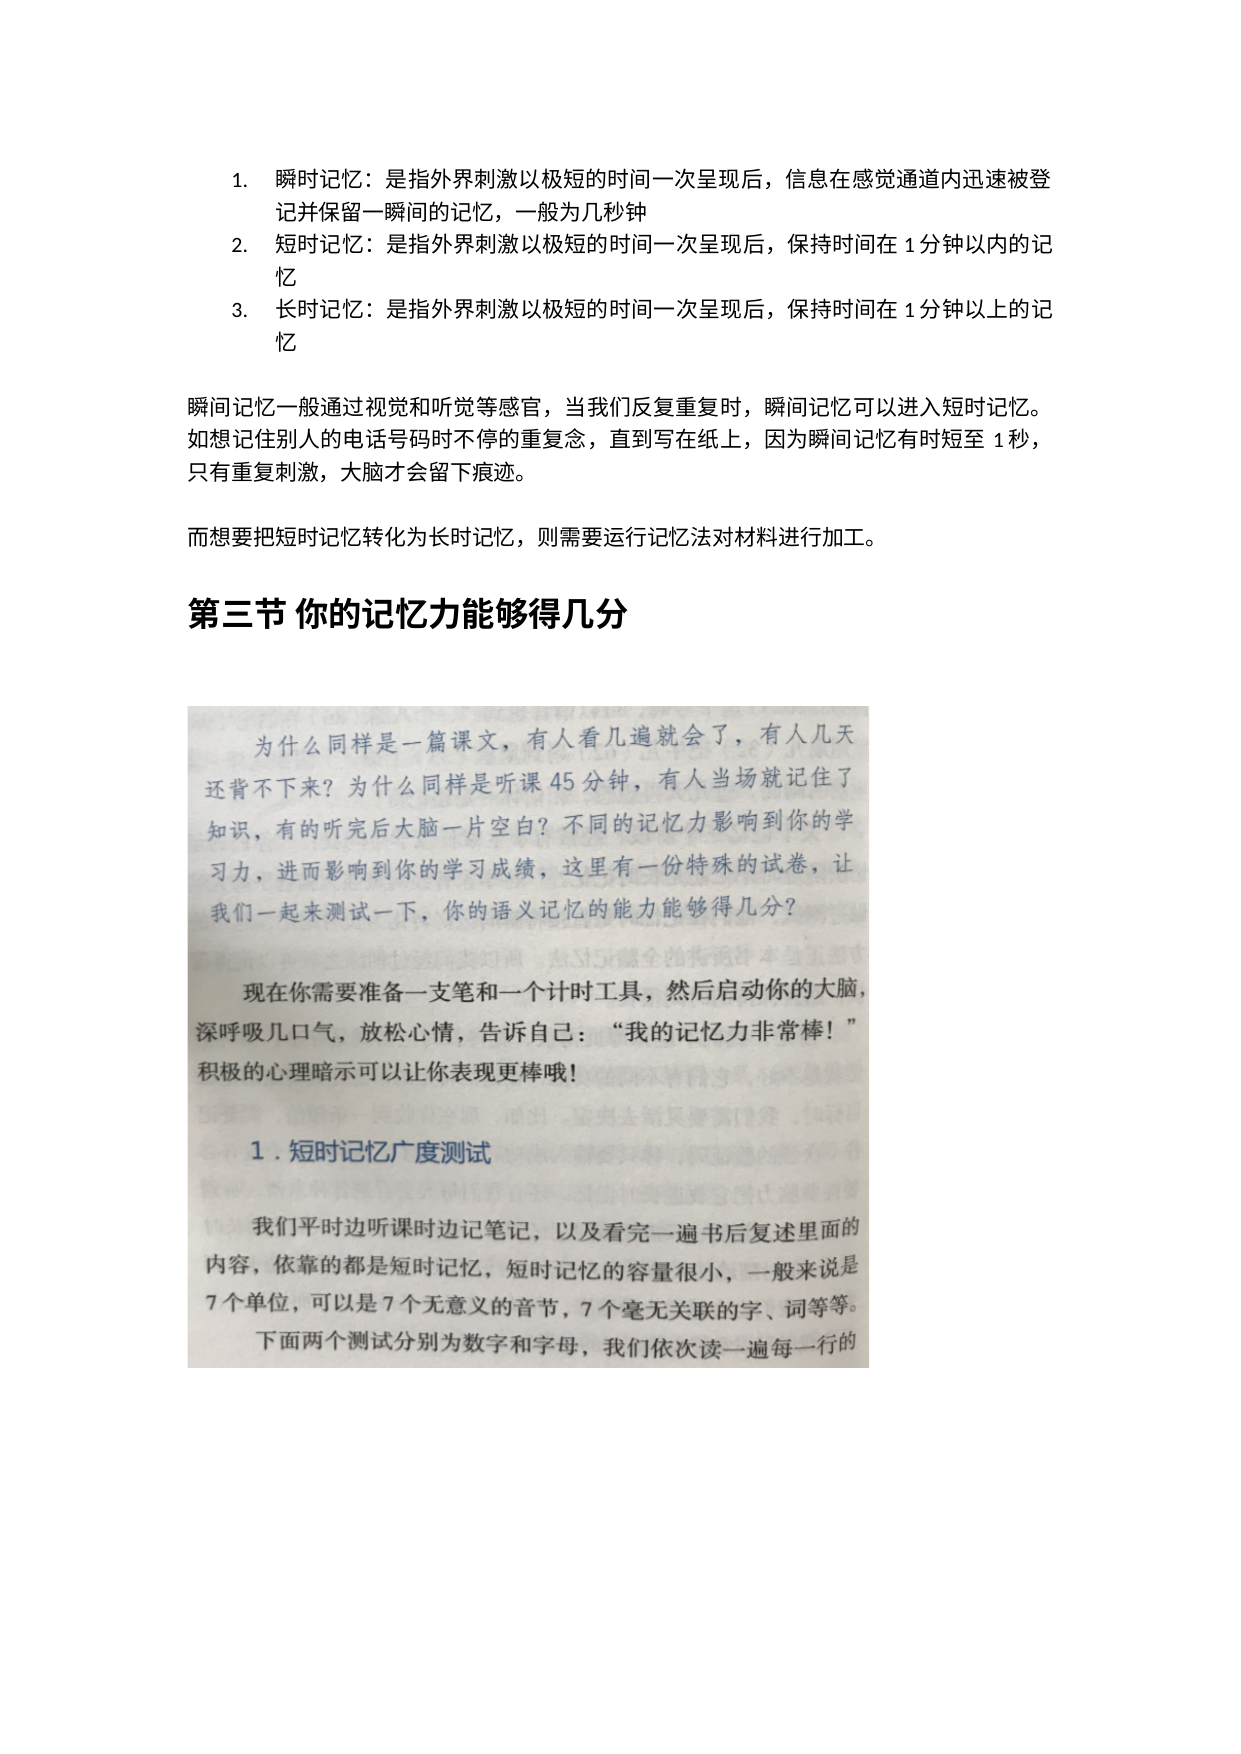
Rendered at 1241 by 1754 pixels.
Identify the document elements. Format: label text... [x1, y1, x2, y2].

picture [187, 706, 870, 1368]
list 短时记忆：是指外界刺激以极短的时间一次呈现后，保持时间在1分钟以内的记忆 [231, 227, 1053, 292]
list 长时记忆：是指外界刺激以极短的时间一次呈现后，保持时间在1分钟以上的记忆 [231, 292, 1053, 357]
text 而想要把短时记忆转化为长时记忆，则需要运行记忆法对材料进行加工。 [187, 519, 1053, 552]
subtitle 第三节 你的记忆力能够得几分 [187, 579, 1053, 644]
text 瞬间记忆一般通过视觉和听觉等感官，当我们反复重复时，瞬间记忆可以进入短时记忆。如想记住别人的电话号码时不停的重复念，直到写在纸上，因为瞬间记忆有时短至1秒，只有重复刺激，大脑才会留下痕迹。 [187, 389, 1053, 487]
list 瞬时记忆：是指外界刺激以极短的时间一次呈现后，信息在感觉通道内迅速被登记并保留一瞬间的记忆，一般为几秒钟 [231, 162, 1053, 227]
